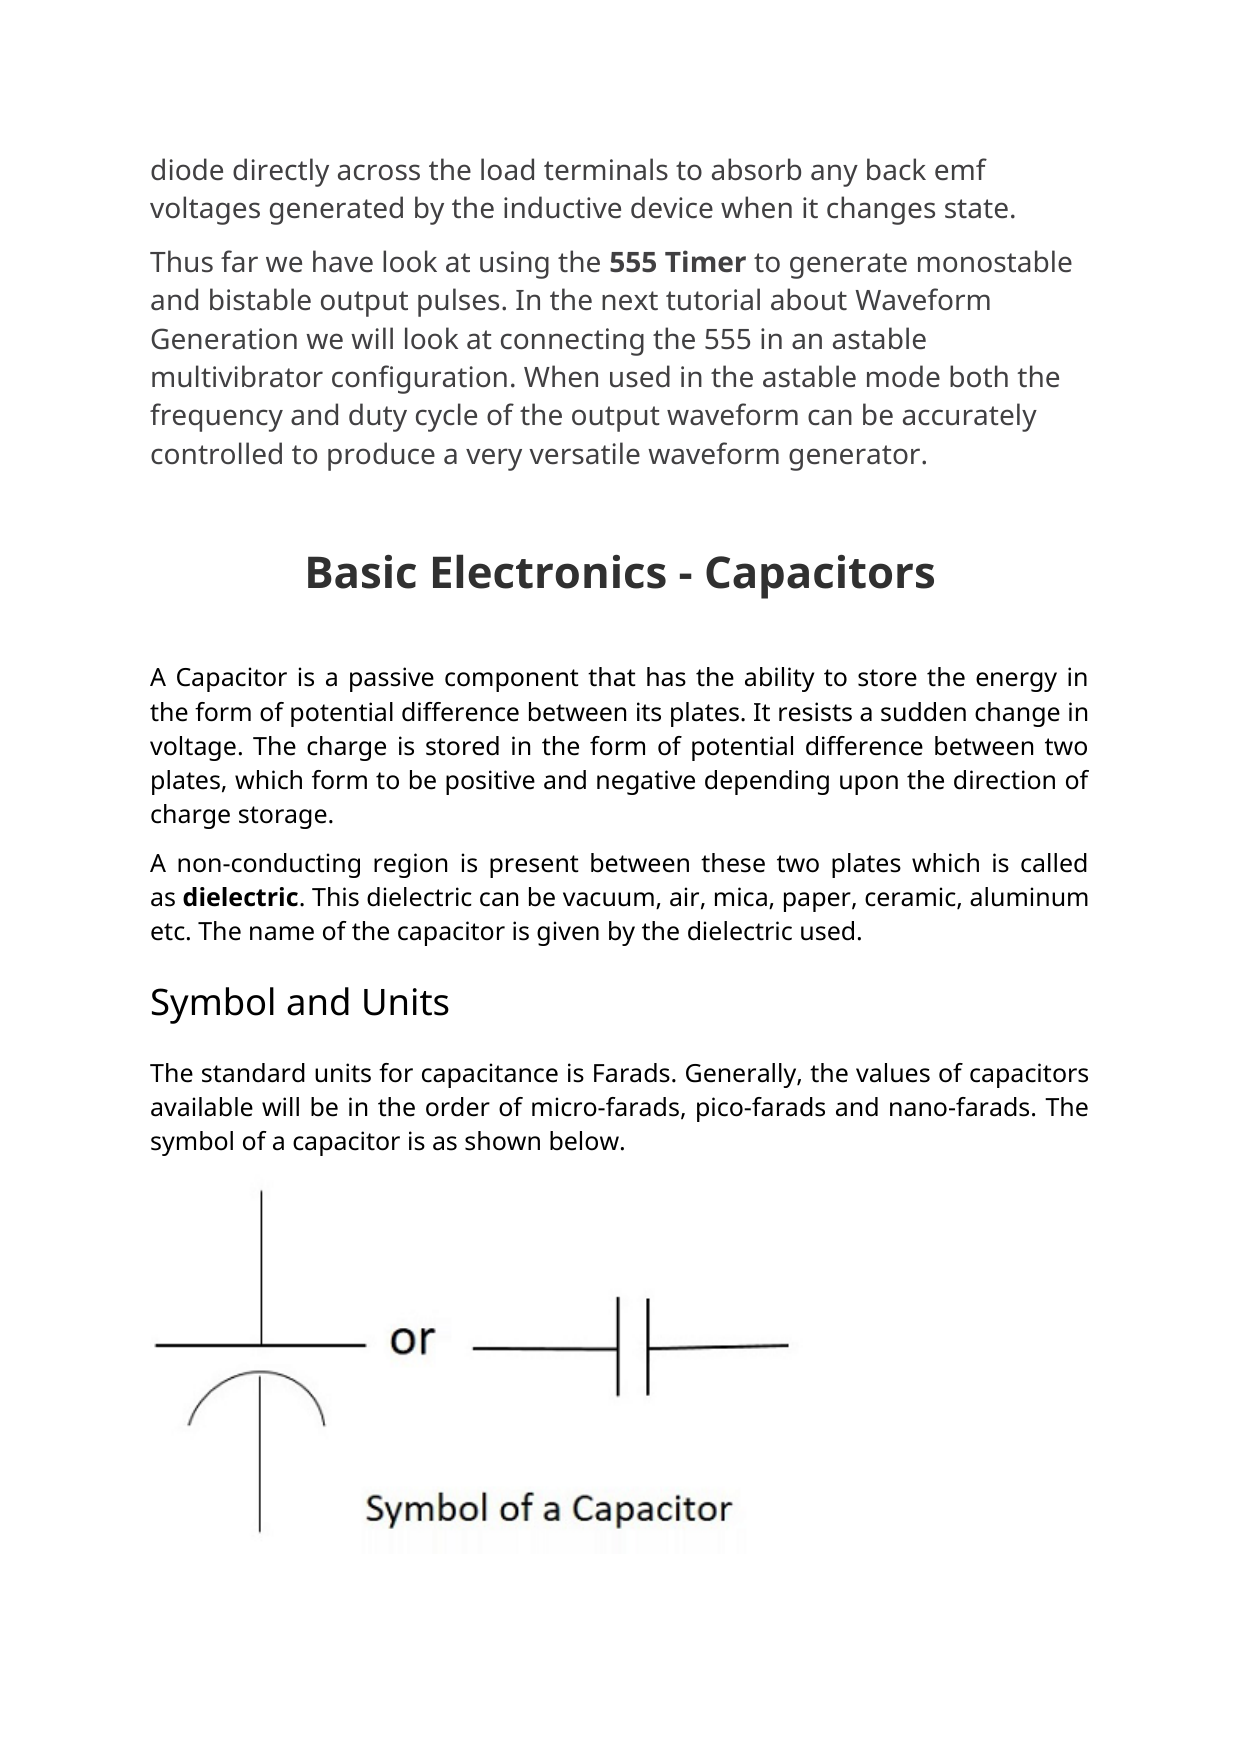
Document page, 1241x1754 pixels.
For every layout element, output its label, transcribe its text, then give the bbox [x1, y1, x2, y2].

text Thus far we have look at using the 555 Timer to generate monostable and bistable output pulses. In the next tutorial about Waveform Generation we will look at connecting the 555 in an astable multivibrator configuration. When used in the astable mode both the frequency and duty cycle of the output waveform can be accurately controlled to produce a very versatile waveform generator. [150, 242, 1090, 472]
text The standard units for capacitance is Farads. Generally, the values of capacitors available will be in the order of micro-farads, pico-farads and nano-farads. The symbol of a capacitor is as shown below. [150, 1056, 1090, 1158]
text A non-conducting region is present between these two plates which is called as dielectric. This dielectric can be vacuum, air, mica, paper, ceramic, aluminum etc. The name of the capacitor is given by the dielectric used. [150, 845, 1090, 948]
text A Capacitor is a passive component that has the ability to store the energy in the form of potential difference between its plates. It resists a sudden change in voltage. The charge is stored in the form of potential difference between two plates, which form to be positive and negative depending upon the direction of charge storage. [150, 660, 1090, 830]
picture [150, 1172, 806, 1554]
subtitle Symbol and Units [150, 977, 1090, 1026]
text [150, 150, 1090, 227]
subtitle Basic Electronics - Capacitors [150, 542, 1090, 601]
